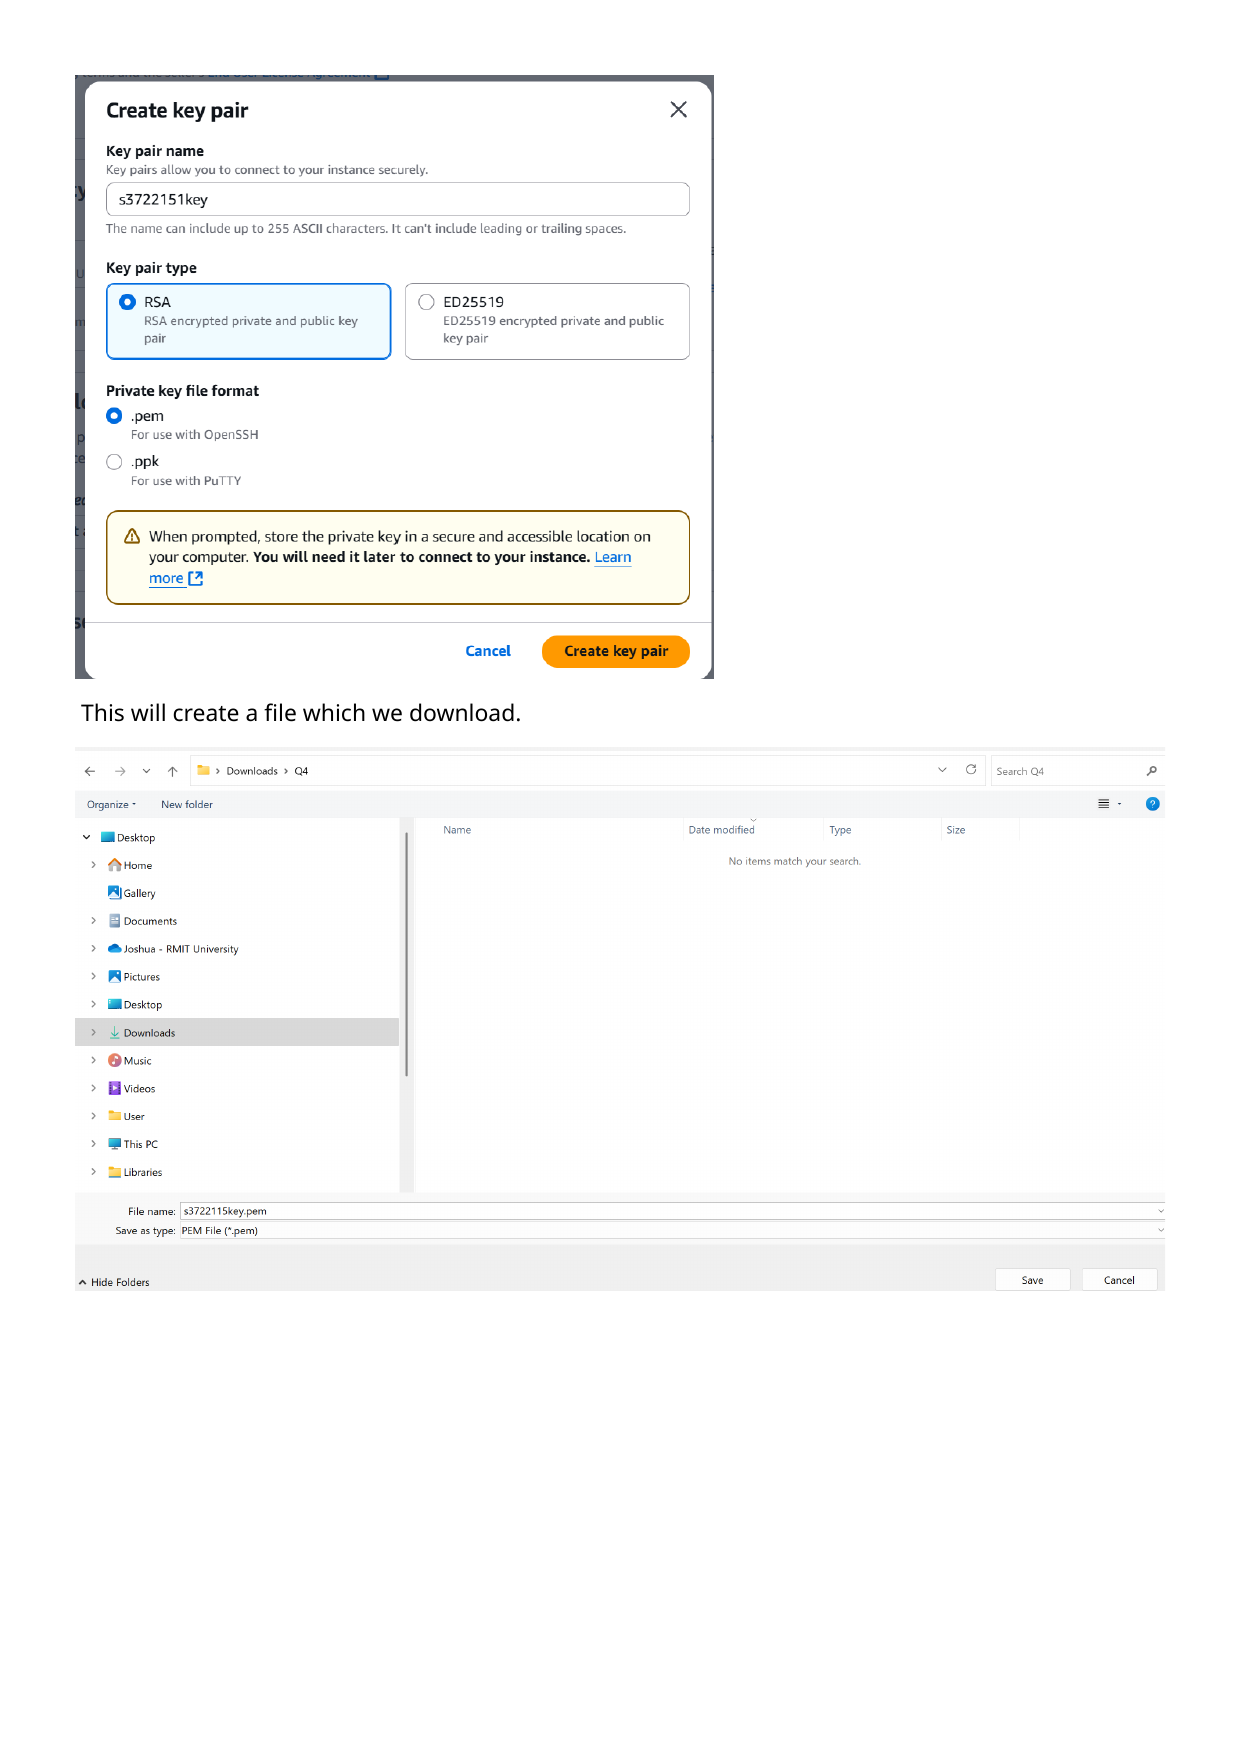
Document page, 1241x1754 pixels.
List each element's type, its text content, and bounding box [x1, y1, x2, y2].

picture [75, 747, 1166, 1291]
text This will create a file which we download. [75, 697, 1165, 728]
picture [75, 75, 714, 679]
